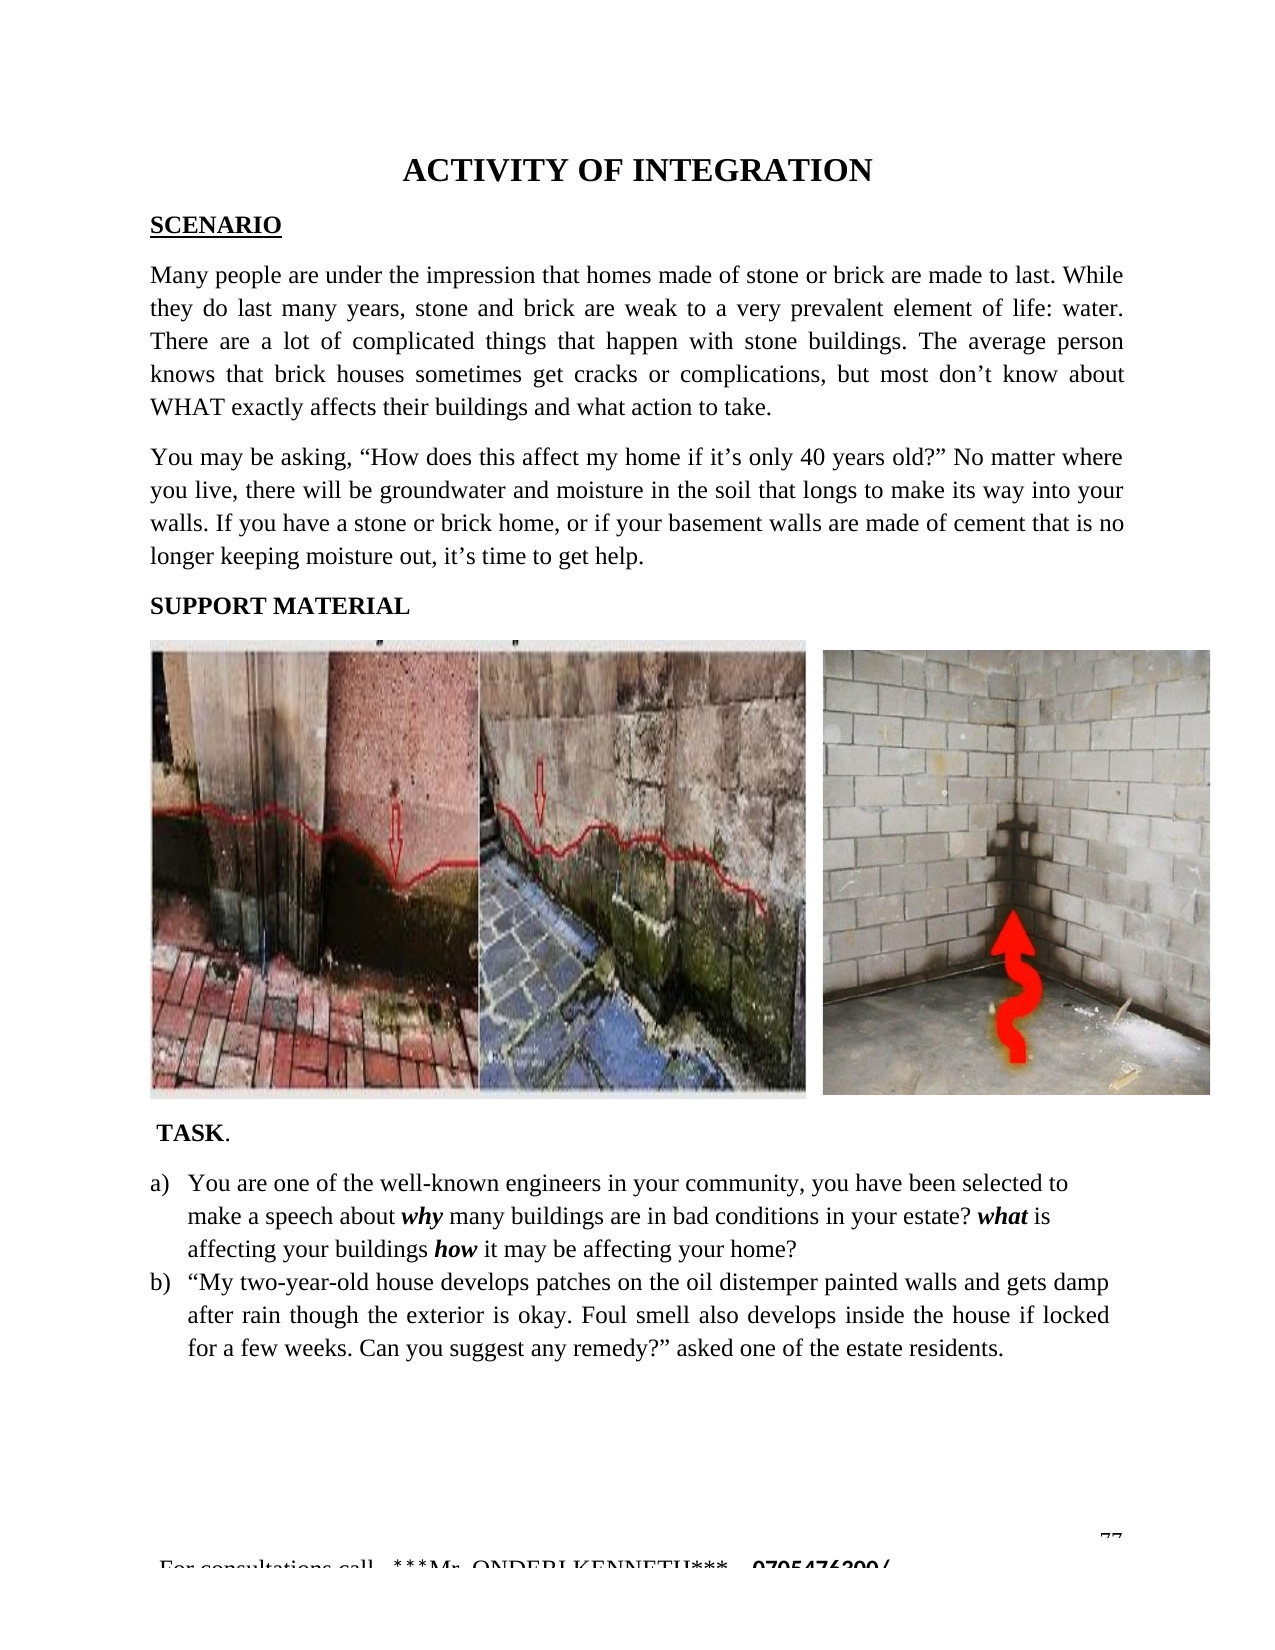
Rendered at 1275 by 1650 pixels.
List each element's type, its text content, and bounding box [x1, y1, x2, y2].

text SUPPORT MATERIAL [150, 591, 1219, 620]
subtitle ACTIVITY OF INTEGRATION [402, 150, 1219, 188]
picture [822, 650, 1210, 1095]
list “My two-year-old house develops patches on the oil distemper painted walls and gets damp after rain though the exterior is okay. Foul smell also develops inside the house if locked for a few weeks. Can you suggest any remedy?” asked one of the estate residents. [150, 1267, 1110, 1362]
text You may be asking, “How does this affect my home if it’s only 40 years old?” No matter where you live, there will be groundwater and moisture in the soil that longs to make its way into your walls. If you have a stone or brick home, or if your basement walls are made of cement that is no longer keeping moisture out, it’s time to get help. [150, 442, 1125, 570]
text Many people are under the impression that homes made of stone or brick are made to last. While they do last many years, stone and brick are weak to a very prevalent element of life: water. There are a lot of complicated things that happen with stone buildings. The average person knows that brick houses sometimes get cracks or complications, but most don’t know about WHAT exactly affects their buildings and what action to take. [150, 260, 1125, 421]
text SCENARIO [150, 211, 286, 239]
list You are one of the well-known engineers in your community, you have been selected to make a speech about why many buildings are in bad conditions in your estate? what is affecting your buildings how it may be affecting your home? [150, 1168, 1069, 1263]
picture [150, 640, 807, 1099]
